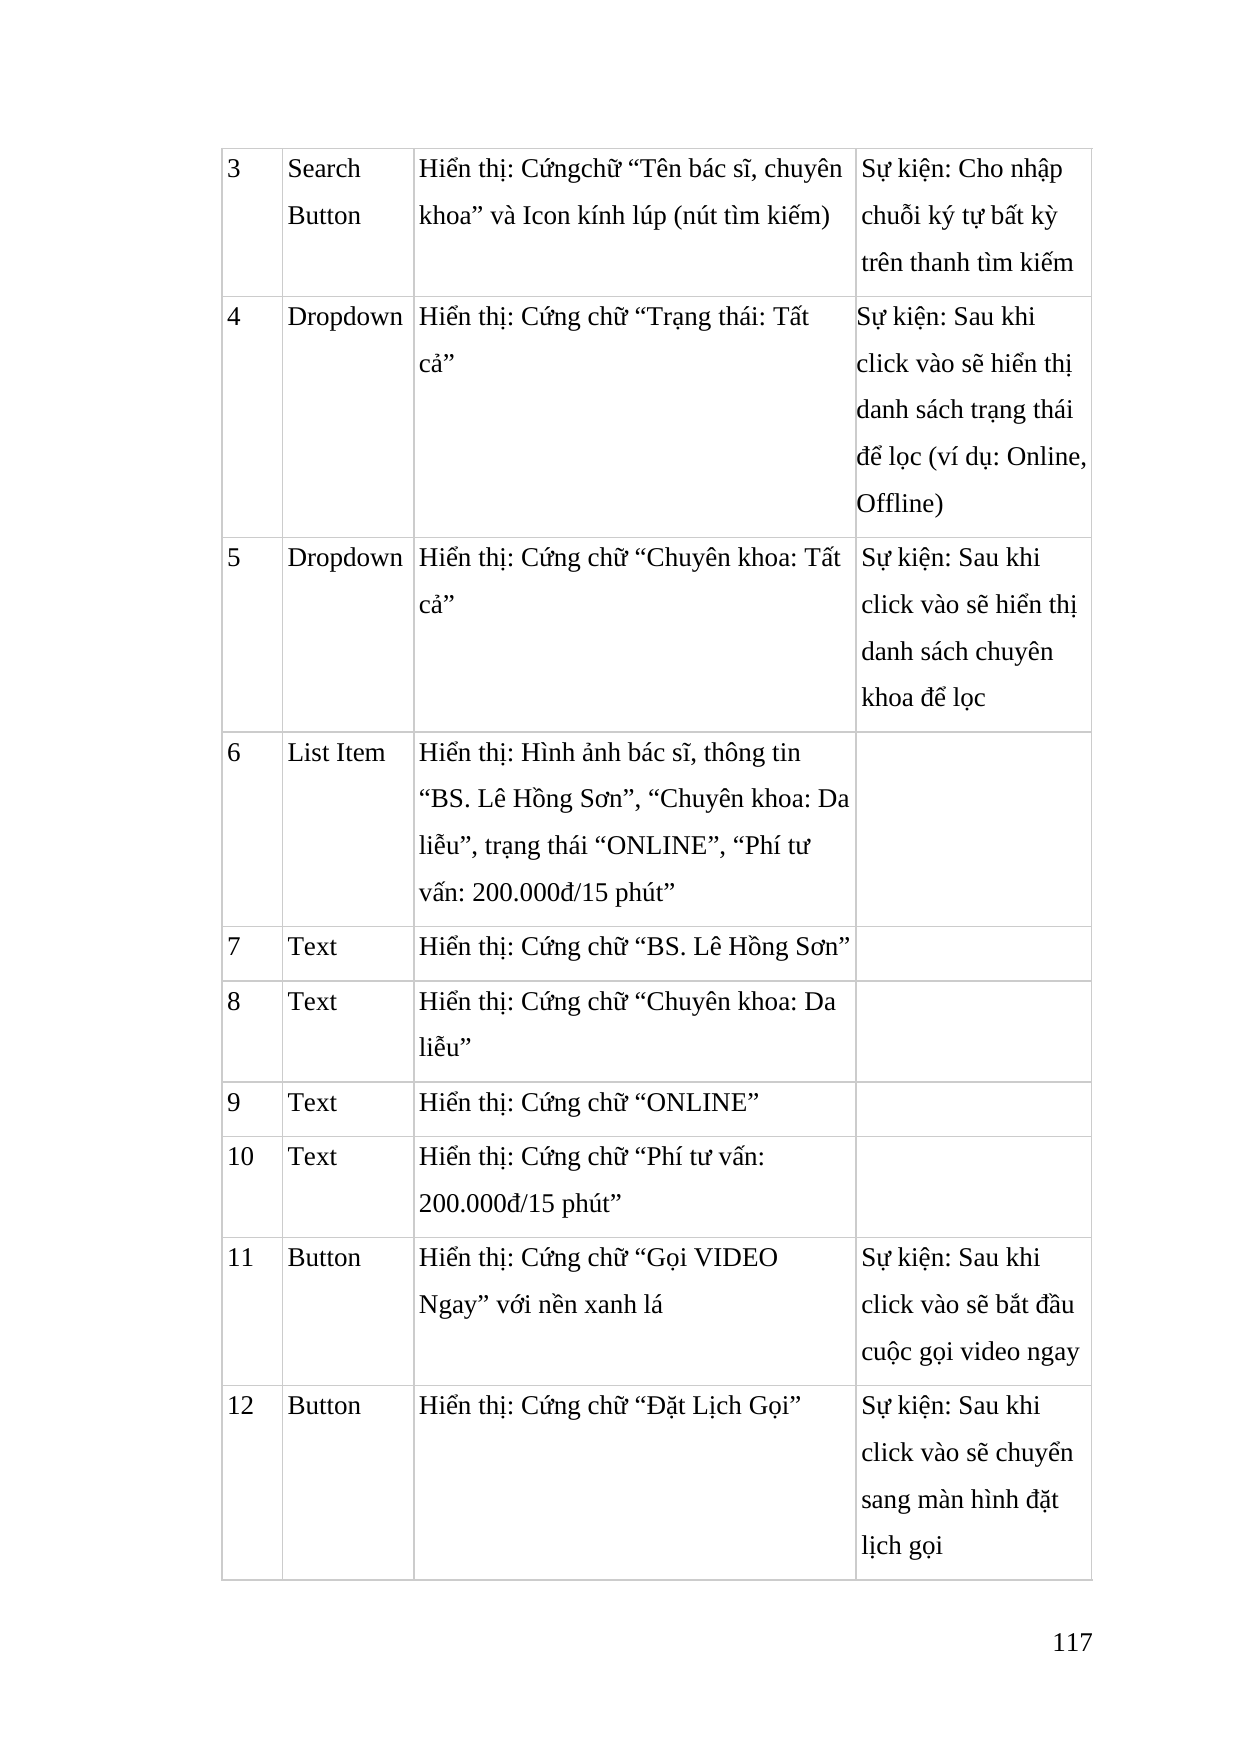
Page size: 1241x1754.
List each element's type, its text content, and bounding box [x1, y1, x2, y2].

table_cell [857, 733, 1091, 926]
table_cell Sự kiện: Cho nhập chuỗi ký tự bất kỳ trên thanh tìm kiếm [857, 149, 1091, 296]
table_cell Hiển thị: Cứng chữ “Trạng thái: Tất cả” [415, 297, 855, 537]
table_cell Button [283, 1386, 413, 1579]
table_cell Sự kiện: Sau khi click vào sẽ bắt đầu cuộc gọi video ngay [857, 1238, 1091, 1385]
table_cell [857, 927, 1091, 980]
table_cell Hiển thị: Cứng chữ “Đặt Lịch Gọi” [415, 1386, 855, 1579]
table_cell [857, 982, 1091, 1081]
table_cell 12 [223, 1386, 282, 1579]
table_cell Hiển thị: Cứng chữ “Gọi VIDEO Ngay” với nền xanh lá [415, 1238, 855, 1385]
table_cell Text [283, 1137, 413, 1237]
table_cell Dropdown [283, 538, 413, 731]
table_cell Search Button [283, 149, 413, 296]
table_cell Hiển thị: Cứngchữ “Tên bác sĩ, chuyên khoa” và Icon kính lúp (nút tìm kiếm) [415, 149, 855, 296]
table_cell Hiển thị: Cứng chữ “Chuyên khoa: Tất cả” [415, 538, 855, 731]
table_cell Sự kiện: Sau khi click vào sẽ chuyển sang màn hình đặt lịch gọi [857, 1386, 1091, 1579]
table_cell Sự kiện: Sau khi click vào sẽ hiển thị danh sách trạng thái để lọc (ví dụ: Online, Offline) [857, 297, 1091, 537]
table_cell 4 [223, 297, 282, 537]
table_cell 8 [223, 982, 282, 1081]
table_cell 3 [223, 149, 282, 296]
table_cell 11 [223, 1238, 282, 1385]
table_cell List Item [283, 733, 413, 926]
table_cell Dropdown [283, 297, 413, 537]
table_cell Hiển thị: Cứng chữ “BS. Lê Hồng Sơn” [415, 927, 855, 980]
table_cell Text [283, 927, 413, 980]
table_cell Button [283, 1238, 413, 1385]
table_cell 5 [223, 538, 282, 731]
table_cell Hiển thị: Cứng chữ “Phí tư vấn: 200.000đ/15 phút” [415, 1137, 855, 1237]
table_cell Hiển thị: Cứng chữ “ONLINE” [415, 1083, 855, 1136]
table_cell 10 [223, 1137, 282, 1237]
table_cell 9 [223, 1083, 282, 1136]
table_cell Text [283, 1083, 413, 1136]
table_cell Hiển thị: Cứng chữ “Chuyên khoa: Da liễu” [415, 982, 855, 1081]
table_cell Text [283, 982, 413, 1081]
table_cell Hiển thị: Hình ảnh bác sĩ, thông tin “BS. Lê Hồng Sơn”, “Chuyên khoa: Da liễu”, trạng thái “ONLINE”, “Phí tư vấn: 200.000đ/15 phút” [415, 733, 855, 926]
table_cell [857, 1083, 1091, 1136]
table_cell 7 [223, 927, 282, 980]
table_cell Sự kiện: Sau khi click vào sẽ hiển thị danh sách chuyên khoa để lọc [857, 538, 1091, 731]
table_cell [857, 1137, 1091, 1237]
table_cell 6 [223, 733, 282, 926]
